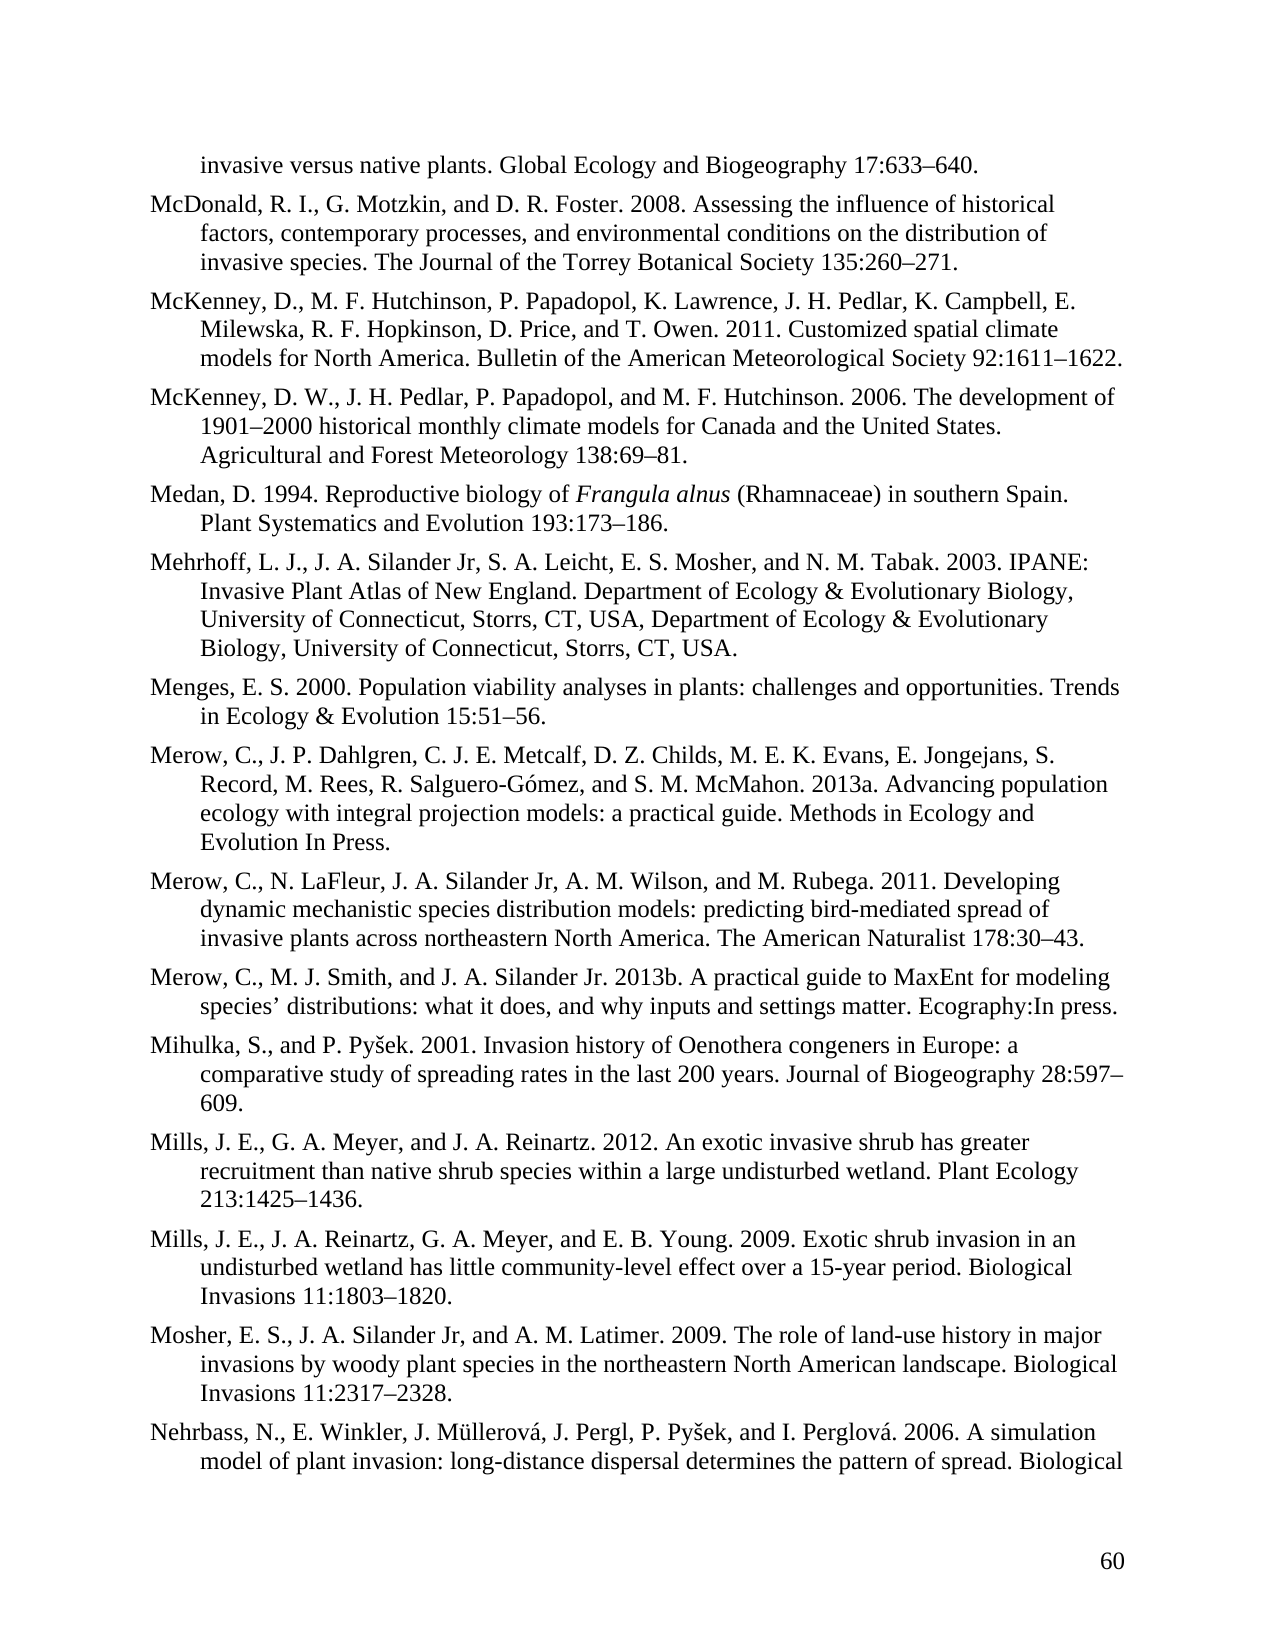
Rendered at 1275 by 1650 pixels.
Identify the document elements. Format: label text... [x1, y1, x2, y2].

text Merow, C., J. P. Dahlgren, C. J. E. Metcalf, D. Z. Childs, M. E. K. Evans, E. Jongejans, S. Record, M. Rees, R. Salguero-Gómez, and S. M. McMahon. 2013a. Advancing population ecology with integral projection models: a practical guide. Methods in Ecology and Evolution In Press. [150, 740, 1125, 855]
text Mihulka, S., and P. Pyšek. 2001. Invasion history of Oenothera congeners in Europe: a comparative study of spreading rates in the last 200 years. Journal of Biogeography 28:597–609. [150, 1030, 1125, 1117]
text Mills, J. E., G. A. Meyer, and J. A. Reinartz. 2012. An exotic invasive shrub has greater recruitment than native shrub species within a large undisturbed wetland. Plant Ecology 213:1425–1436. [150, 1127, 1125, 1213]
text Merow, C., N. LaFleur, J. A. Silander Jr, A. M. Wilson, and M. Rubega. 2011. Developing dynamic mechanistic species distribution models: predicting bird-mediated spread of invasive plants across northeastern North America. The American Naturalist 178:30–43. [150, 866, 1125, 952]
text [150, 150, 1125, 179]
text McKenney, D. W., J. H. Pedlar, P. Papadopol, and M. F. Hutchinson. 2006. The development of 1901–2000 historical monthly climate models for Canada and the United States. Agricultural and Forest Meteorology 138:69–81. [150, 382, 1125, 469]
text McKenney, D., M. F. Hutchinson, P. Papadopol, K. Lawrence, J. H. Pedlar, K. Campbell, E. Milewska, R. F. Hopkinson, D. Price, and T. Owen. 2011. Customized spatial climate models for North America. Bulletin of the American Meteorological Society 92:1611–1622. [150, 286, 1125, 372]
text Medan, D. 1994. Reproductive biology of Frangula alnus (Rhamnaceae) in southern Spain. Plant Systematics and Evolution 193:173–186. [150, 479, 1125, 537]
text Merow, C., M. J. Smith, and J. A. Silander Jr. 2013b. A practical guide to MaxEnt for modeling species’ distributions: what it does, and why inputs and settings matter. Ecography:In press. [150, 962, 1125, 1020]
text Mosher, E. S., J. A. Silander Jr, and A. M. Latimer. 2009. The role of land-use history in major invasions by woody plant species in the northeastern North American landscape. Biological Invasions 11:2317–2328. [150, 1320, 1125, 1407]
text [150, 1417, 1125, 1474]
text McDonald, R. I., G. Motzkin, and D. R. Foster. 2008. Assessing the influence of historical factors, contemporary processes, and environmental conditions on the distribution of invasive species. The Journal of the Torrey Botanical Society 135:260–271. [150, 189, 1125, 275]
text Mills, J. E., J. A. Reinartz, G. A. Meyer, and E. B. Young. 2009. Exotic shrub invasion in an undisturbed wetland has little community-level effect over a 15-year period. Biological Invasions 11:1803–1820. [150, 1224, 1125, 1310]
text Mehrhoff, L. J., J. A. Silander Jr, S. A. Leicht, E. S. Mosher, and N. M. Tabak. 2003. IPANE: Invasive Plant Atlas of New England. Department of Ecology & Evolutionary Biology, University of Connecticut, Storrs, CT, USA, Department of Ecology & Evolutionary Biology, University of Connecticut, Storrs, CT, USA. [150, 547, 1125, 662]
text Menges, E. S. 2000. Population viability analyses in plants: challenges and opportunities. Trends in Ecology & Evolution 15:51–56. [150, 672, 1125, 730]
